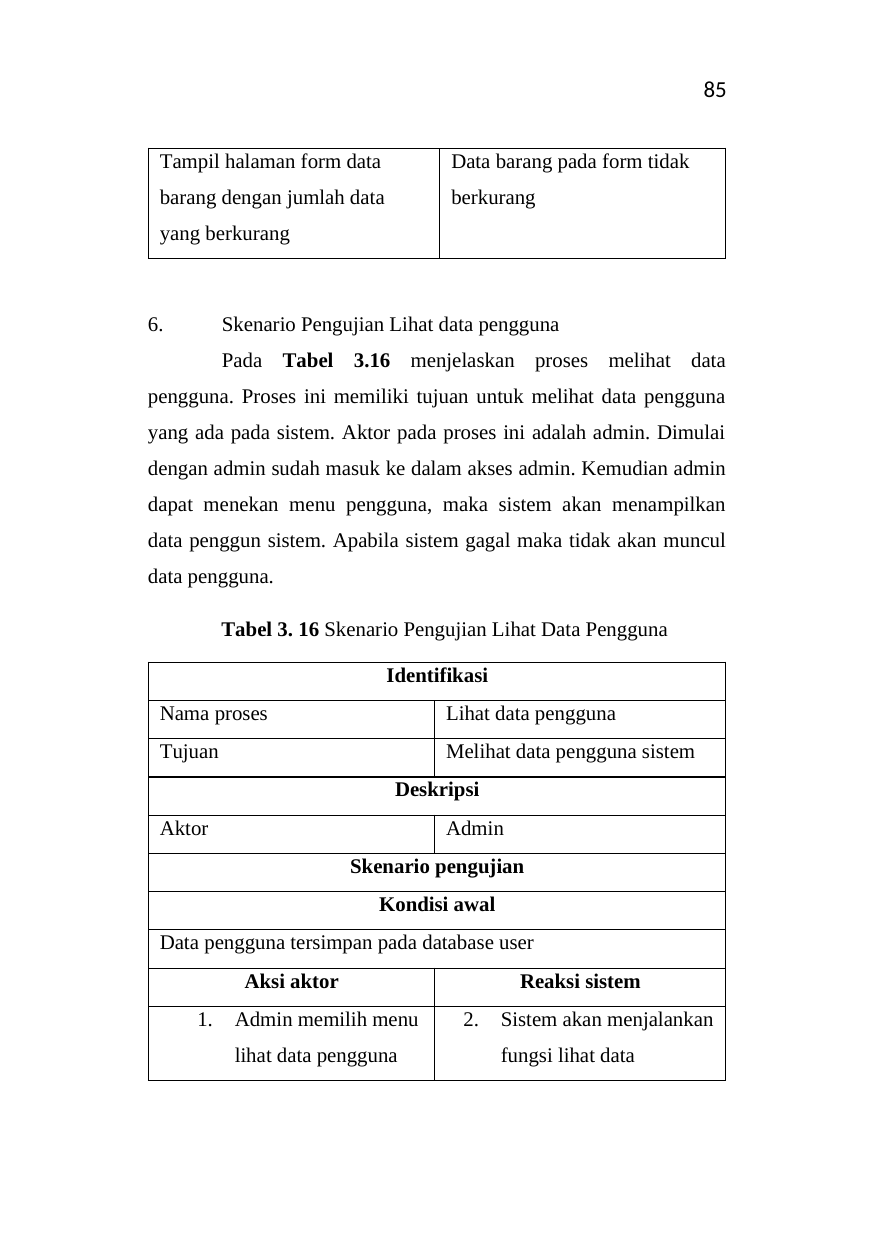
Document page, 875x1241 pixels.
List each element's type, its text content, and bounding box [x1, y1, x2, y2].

table_cell Aktor [149, 816, 434, 853]
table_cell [435, 1007, 725, 1080]
table_cell Nama proses [149, 701, 434, 738]
text Tabel 3. 16 Skenario Pengujian Lihat Data Pengguna [162, 617, 726, 641]
table_cell Data pengguna tersimpan pada database user [149, 930, 725, 967]
table_cell Lihat data pengguna [435, 701, 725, 738]
table_cell Admin [435, 816, 725, 853]
table_cell Tujuan [149, 739, 434, 776]
table_cell Data barang pada form tidak berkurang [440, 149, 725, 258]
list Pada Tabel 3.16 menjelaskan proses melihat data pengguna. Proses ini memiliki tujuan untuk melihat data pengguna yang ada pada sistem. Aktor pada proses ini adalah admin. Dimulai dengan admin sudah masuk ke dalam akses admin. Kemudian admin dapat menekan menu pengguna, maka sistem akan menampilkan data penggun sistem. Apabila sistem gagal maka tidak akan muncul data pengguna. [148, 348, 726, 588]
table_header Identifikasi [149, 663, 725, 700]
table_cell Melihat data pengguna sistem [435, 739, 725, 776]
list Skenario Pengujian Lihat data pengguna [148, 312, 726, 336]
table_cell Kondisi awal [149, 892, 725, 929]
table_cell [149, 1007, 434, 1080]
table_cell Skenario pengujian [149, 854, 725, 891]
table_cell Aksi aktor [149, 969, 434, 1006]
table_cell Reaksi sistem [435, 969, 725, 1006]
table_cell Deskripsi [149, 778, 725, 814]
table_cell Tampil halaman form data barang dengan jumlah data yang berkurang [149, 149, 439, 258]
